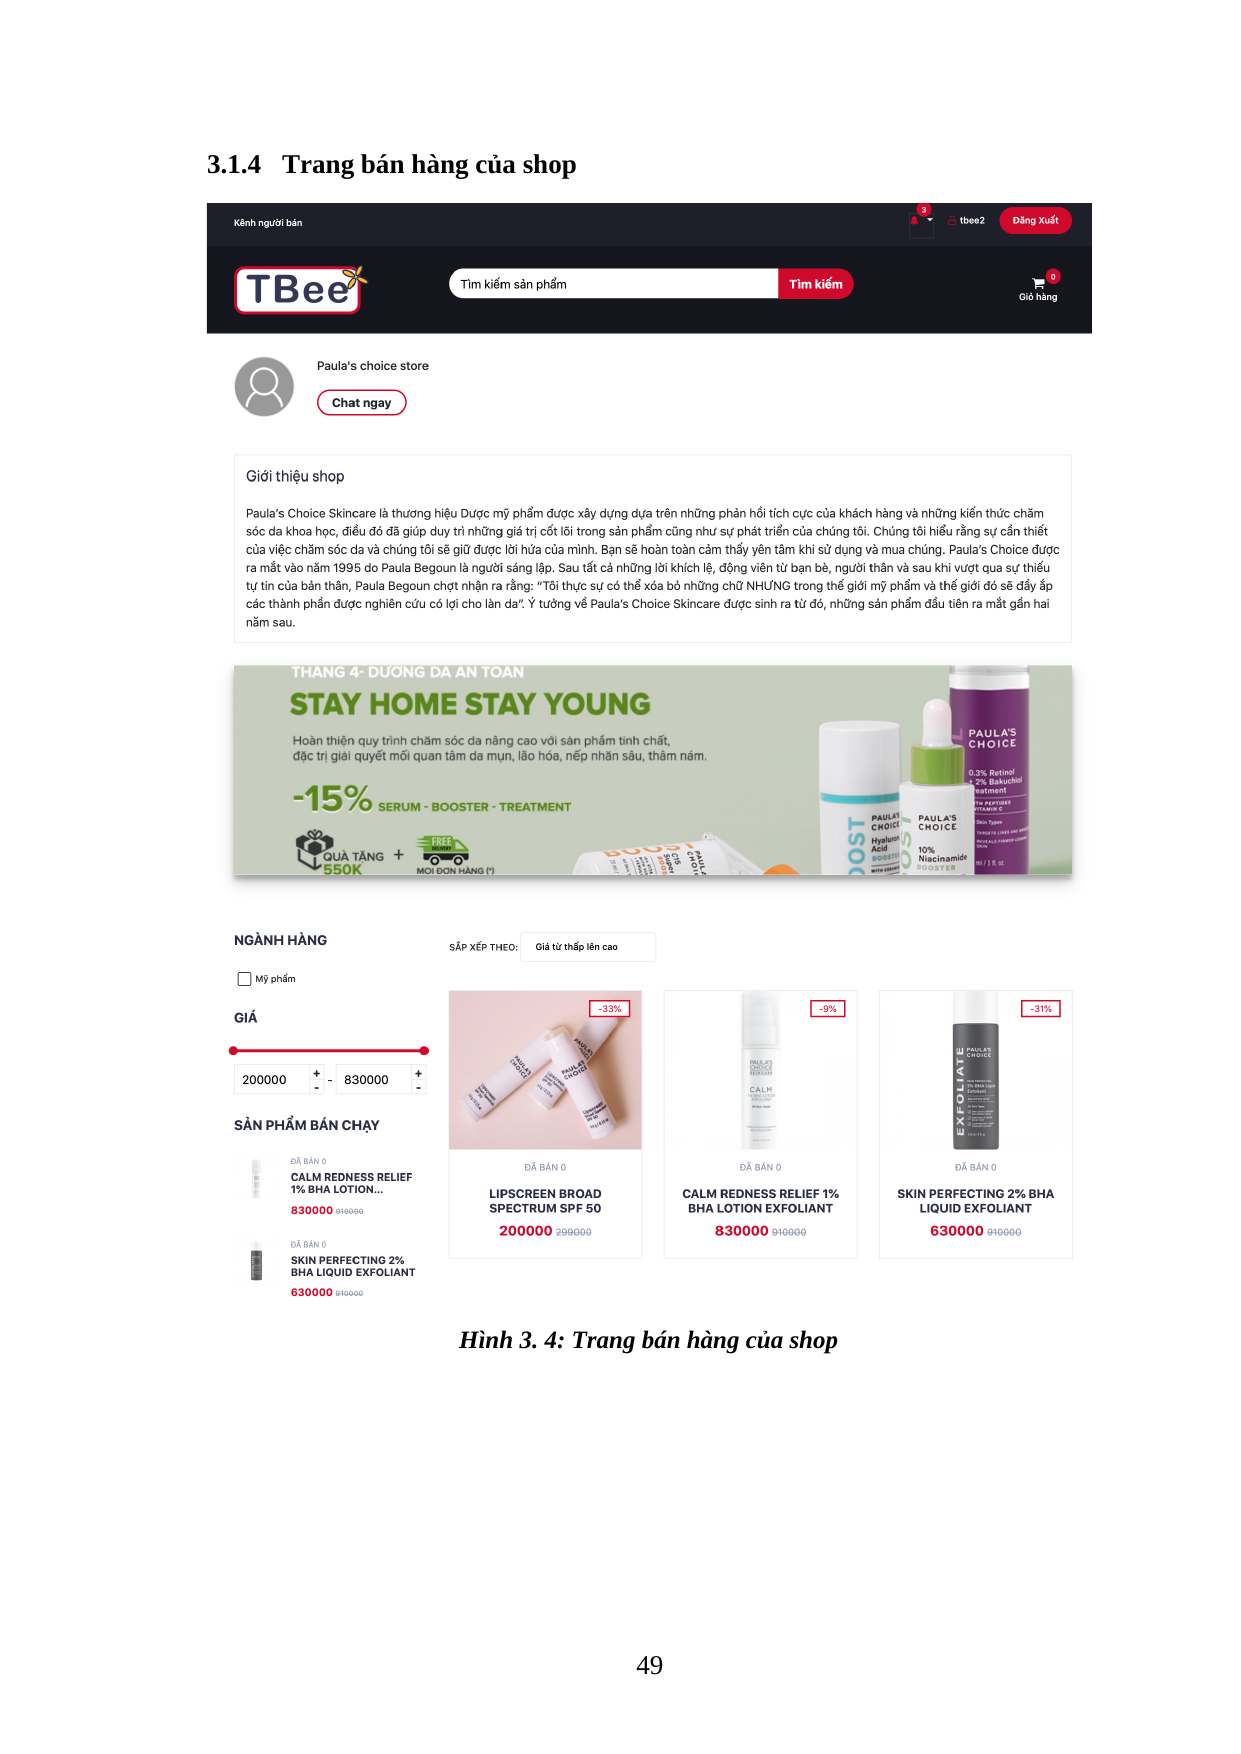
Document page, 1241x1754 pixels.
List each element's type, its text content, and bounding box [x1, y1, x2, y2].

picture [206, 203, 1092, 1313]
text Hình 3. 4: Trang bán hàng của shop [207, 1325, 1092, 1353]
subtitle Trang bán hàng của shop [207, 148, 1092, 179]
